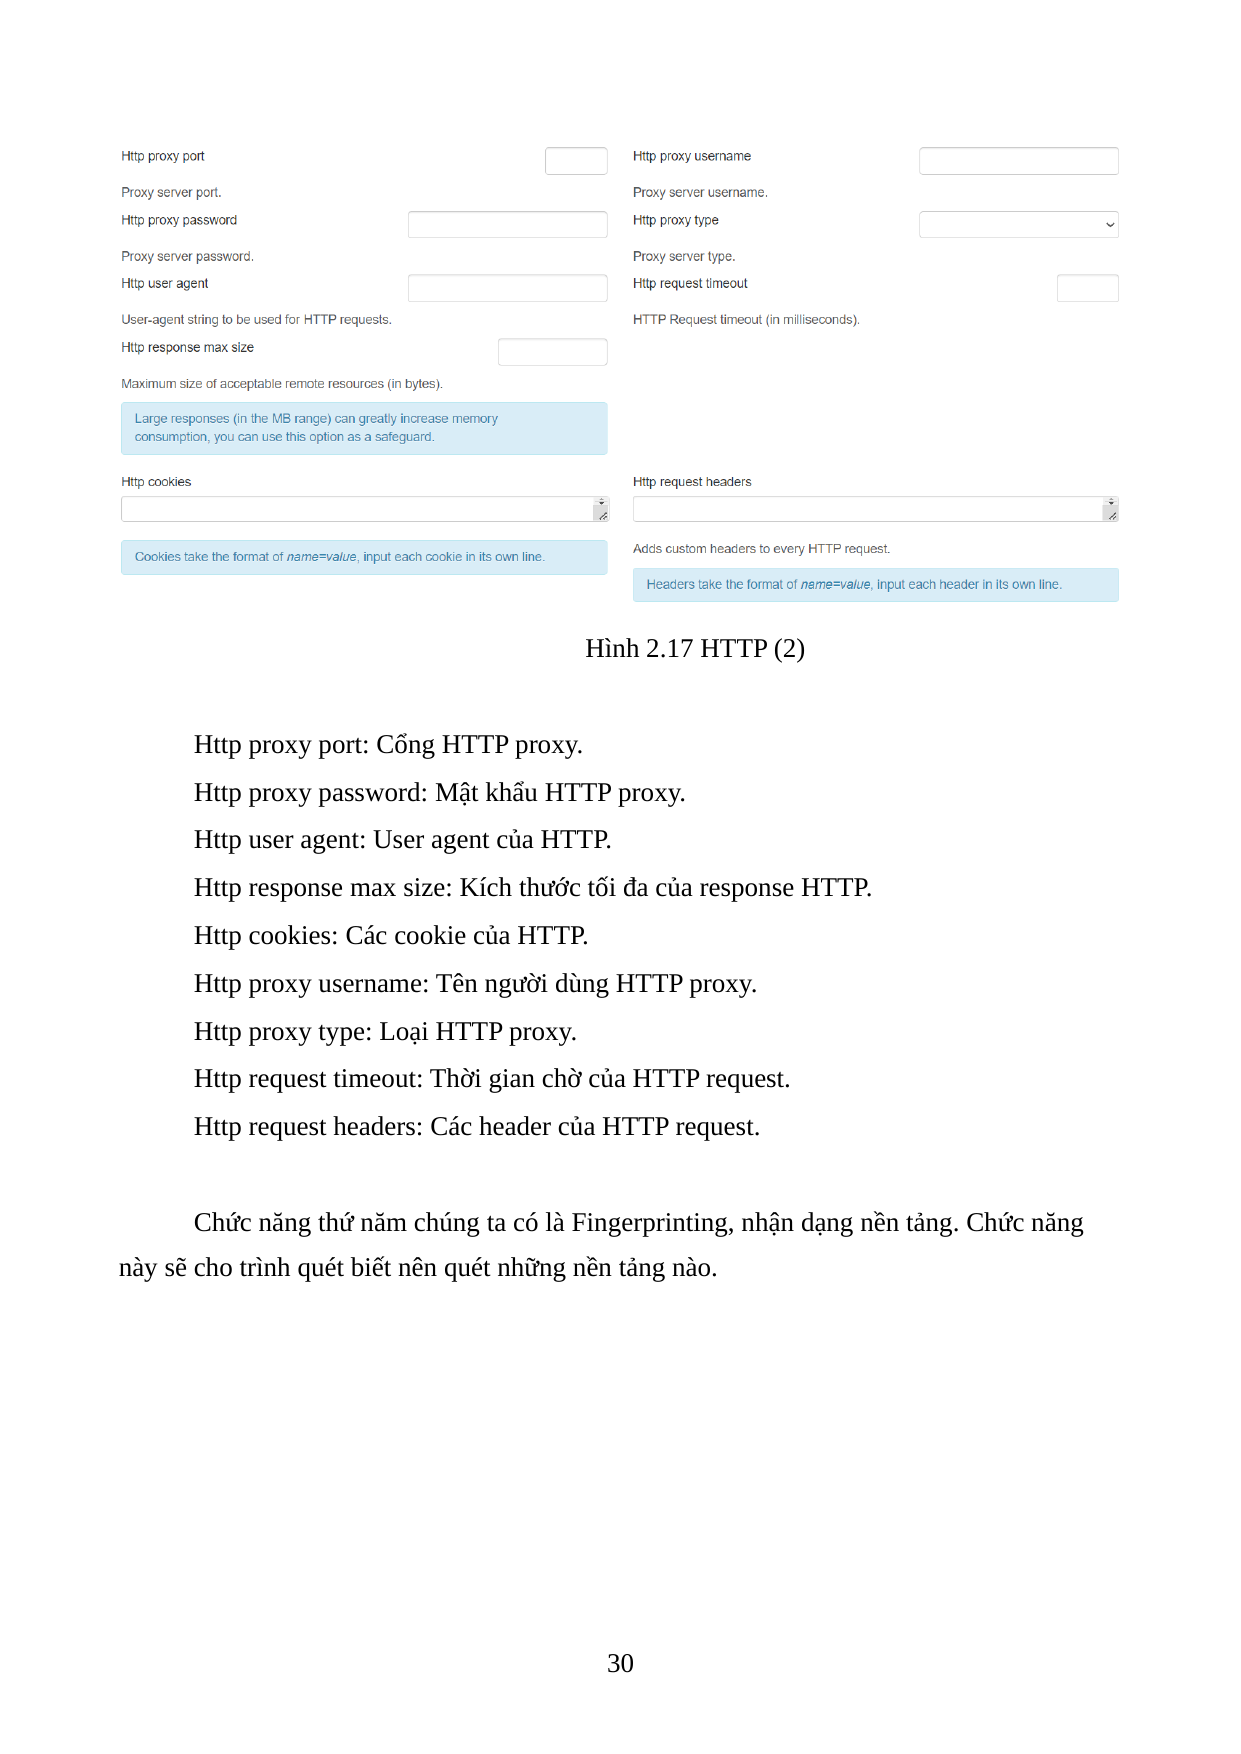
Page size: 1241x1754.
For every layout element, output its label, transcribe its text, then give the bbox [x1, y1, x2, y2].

text Http proxy type: Loại HTTP proxy. [118, 1012, 1122, 1049]
text Http request headers: Các header của HTTP request. [118, 1107, 1122, 1145]
text Http request timeout: Thời gian chờ của HTTP request. [118, 1059, 1122, 1097]
text Hình 2.17 HTTP (2) [193, 629, 1122, 667]
text Http response max size: Kích thước tối đa của response HTTP. [118, 868, 1122, 906]
text Http proxy password: Mật khẩu HTTP proxy. [118, 772, 1122, 810]
text Http cookies: Các cookie của HTTP. [118, 916, 1122, 953]
picture [117, 144, 1121, 606]
text Chức năng thứ năm chúng ta có là Fingerprinting, nhận dạng nền tảng. Chức năng này sẽ cho trình quét biết nên quét những nền tảng nào. [118, 1203, 1122, 1285]
text Http user agent: User agent của HTTP. [118, 820, 1122, 858]
text Http proxy port: Cổng HTTP proxy. [118, 725, 1122, 762]
text Http proxy username: Tên người dùng HTTP proxy. [118, 964, 1122, 1001]
